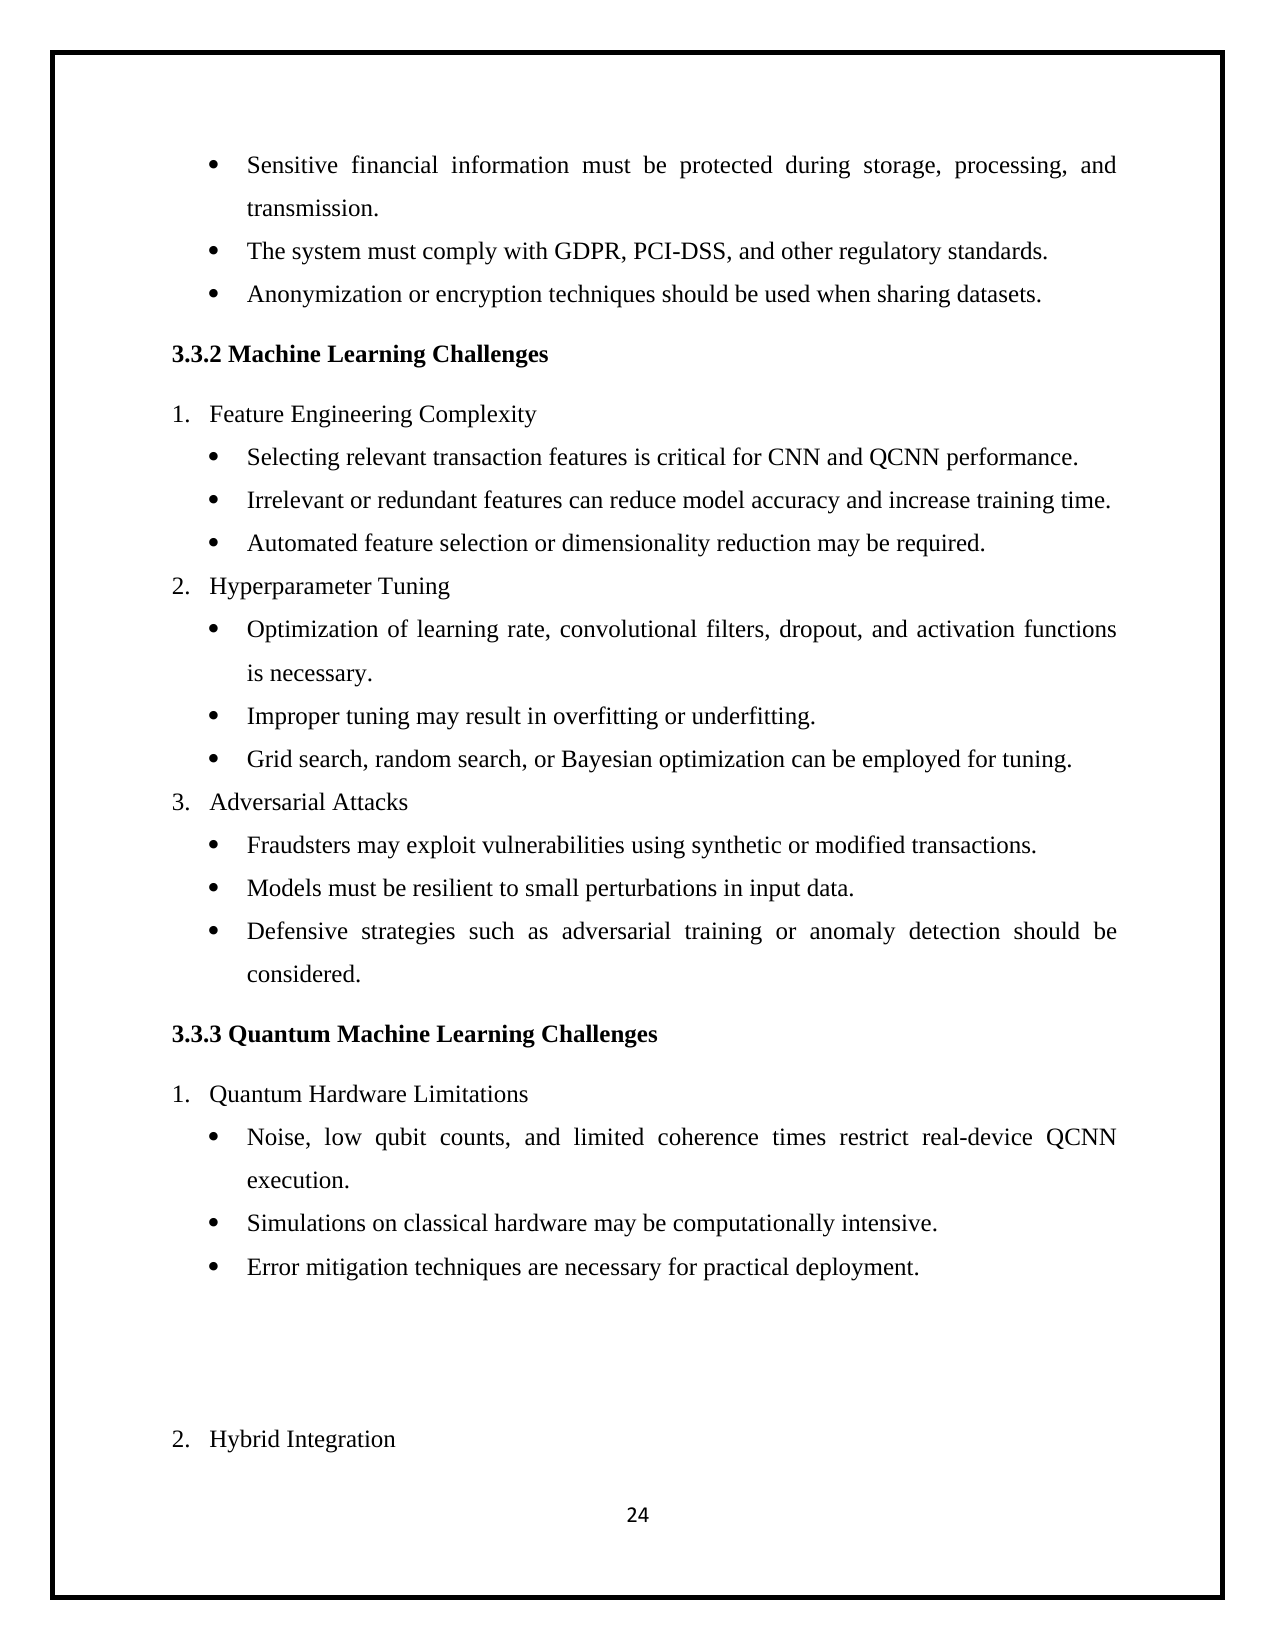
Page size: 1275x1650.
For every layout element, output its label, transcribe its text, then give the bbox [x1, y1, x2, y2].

list Feature Engineering Complexity [172, 399, 1118, 428]
list Improper tuning may result in overfitting or underfitting. [209, 701, 1118, 729]
list Anonymization or encryption techniques should be used when sharing datasets. [209, 279, 1118, 308]
list Fraudsters may exploit vulnerabilities using synthetic or modified transactions. [209, 830, 1118, 859]
list Optimization of learning rate, convolutional filters, dropout, and activation functions is necessary. [209, 614, 1118, 686]
list Automated feature selection or dimensionality reduction may be required. [209, 528, 1118, 557]
list Sensitive financial information must be protected during storage, processing, and transmission. [209, 150, 1118, 222]
list Hyperparameter Tuning [172, 571, 1118, 600]
text 3.3.2 Machine Learning Challenges [172, 339, 1118, 368]
list Defensive strategies such as adversarial training or anomaly detection should be considered. [209, 916, 1118, 988]
list Irrelevant or redundant features can reduce model accuracy and increase training time. [209, 485, 1118, 514]
list Hybrid Integration [172, 1424, 1118, 1453]
list Quantum Hardware Limitations [172, 1079, 1118, 1108]
list The system must comply with GDPR, PCI-DSS, and other regulatory standards. [209, 236, 1118, 265]
list Grid search, random search, or Bayesian optimization can be employed for tuning. [209, 744, 1118, 773]
list Simulations on classical hardware may be computationally intensive. [209, 1208, 1118, 1237]
list Selecting relevant transaction features is critical for CNN and QCNN performance. [209, 442, 1118, 471]
text 3.3.3 Quantum Machine Learning Challenges [172, 1019, 1118, 1048]
list Noise, low qubit counts, and limited coherence times restrict real-device QCNN execution. [209, 1122, 1118, 1194]
list Adversarial Attacks [172, 787, 1118, 816]
list Error mitigation techniques are necessary for practical deployment. [209, 1252, 1118, 1280]
list Models must be resilient to small perturbations in input data. [209, 873, 1118, 902]
